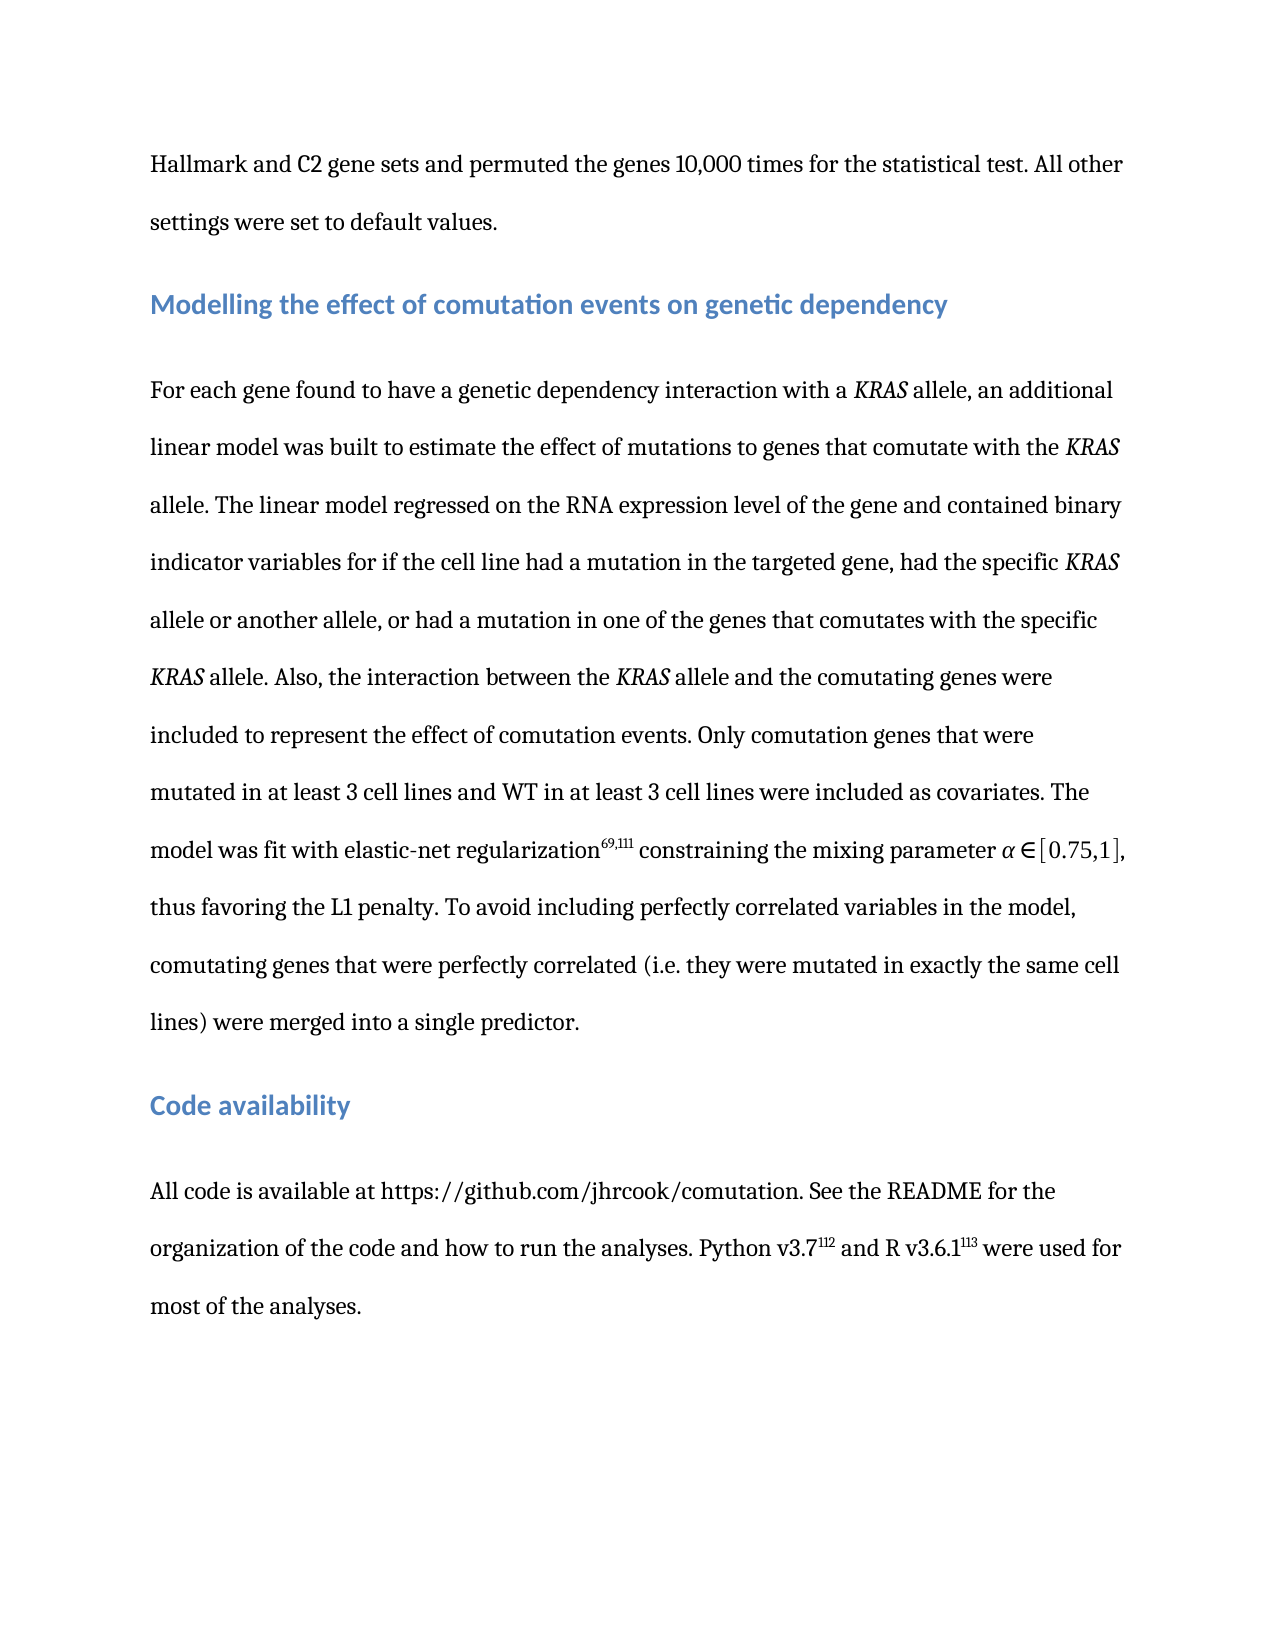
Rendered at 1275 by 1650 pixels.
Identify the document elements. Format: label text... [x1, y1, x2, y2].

text For each gene found to have a genetic dependency interaction with a KRAS allele, an additional linear model was built to estimate the effect of mutations to genes that comutate with the KRAS allele. The linear model regressed on the RNA expression level of the gene and contained binary indicator variables for if the cell line had a mutation in the targeted gene, had the specific KRAS allele or another allele, or had a mutation in one of the genes that comutates with the specific KRAS allele. Also, the interaction between the KRAS allele and the comutating genes were included to represent the effect of comutation events. Only comutation genes that were mutated in at least 3 cell lines and WT in at least 3 cell lines were included as covariates. The model was fit with elastic-net regularization69,111 constraining the mixing parameter , thus favoring the L1 penalty. To avoid including perfectly correlated variables in the model, comutating genes that were perfectly correlated (i.e. they were mutated in exactly the same cell lines) were merged into a single predictor. [150, 376, 1125, 1037]
text All code is available at https://github.com/jhrcook/comutation. See the README for the organization of the code and how to run the analyses. Python v3.7112 and R v3.6.1113 were used for most of the analyses. [150, 1177, 1125, 1320]
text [150, 150, 1125, 236]
subtitle Code availability [150, 1087, 1125, 1122]
subtitle Modelling the effect of comutation events on genetic dependency [150, 286, 1125, 321]
